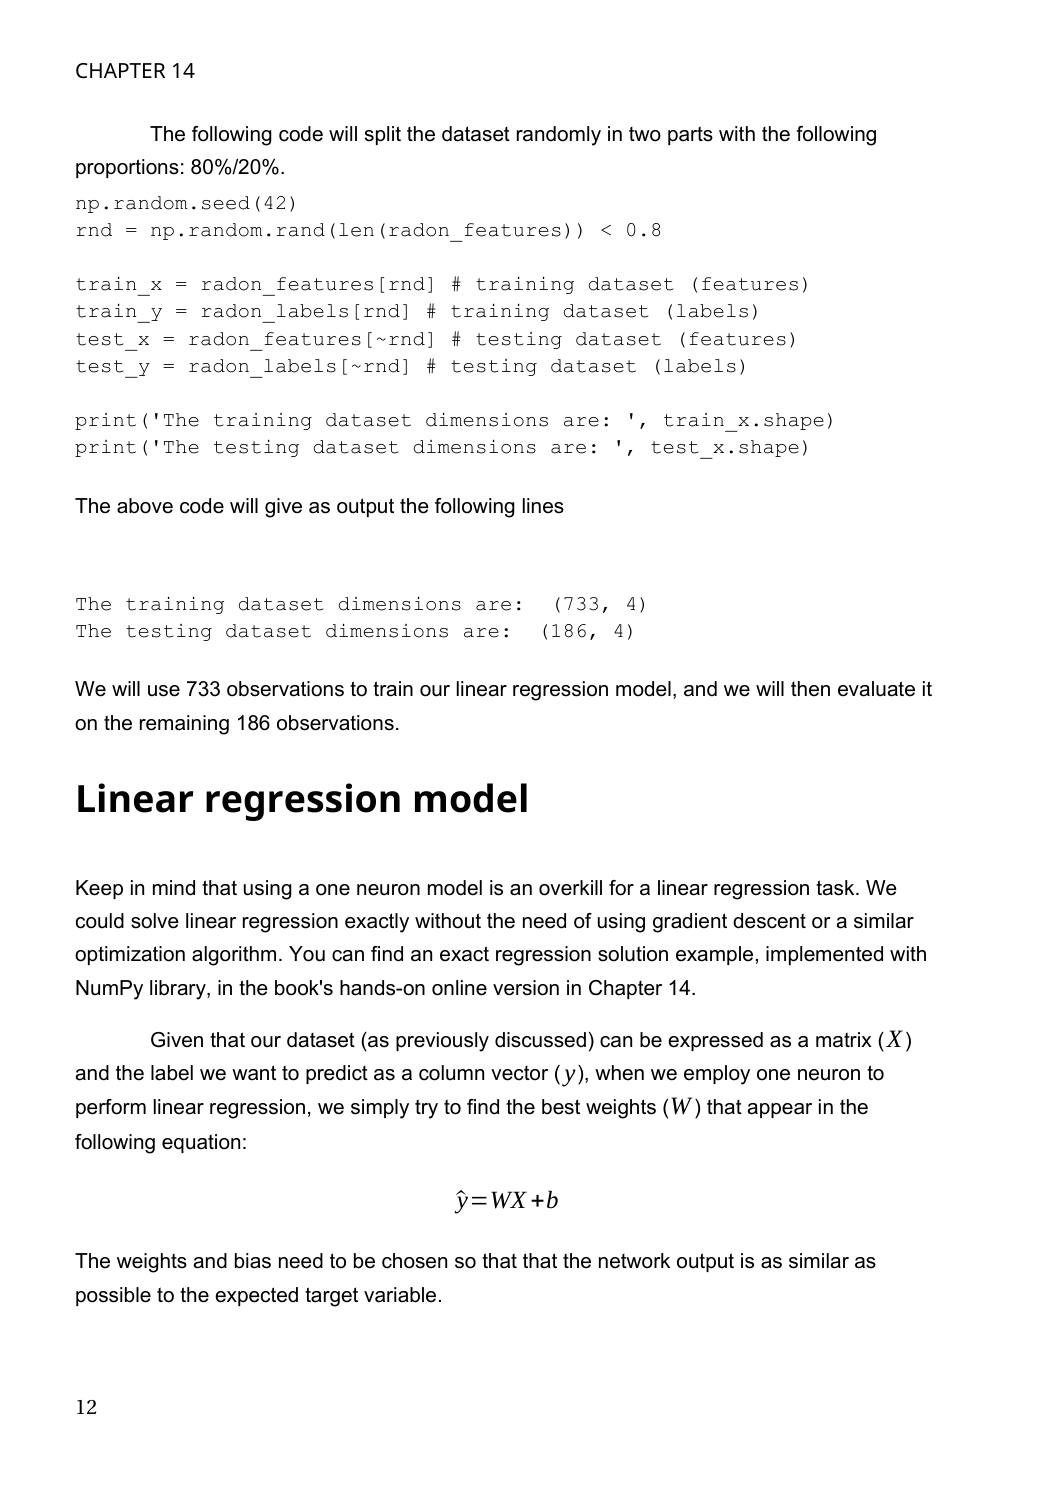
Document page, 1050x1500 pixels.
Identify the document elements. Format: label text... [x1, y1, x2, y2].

text print('The training dataset dimensions are: ', train_x.shape) [75, 409, 937, 433]
text The following code will split the dataset randomly in two parts with the following proportions: 80%/20%. [75, 112, 937, 179]
text test_y = radon_labels[~rnd] # testing dataset (labels) [75, 355, 937, 378]
text Given that our dataset (as previously discussed) can be expressed as a matrix () and the label we want to predict as a column vector (), when we employ one neuron to perform linear regression, we simply try to find the best weights () that appear in the following equation: [75, 1020, 937, 1154]
text train_y = radon_labels[rnd] # training dataset (labels) [75, 300, 937, 324]
text The training dataset dimensions are: (733, 4) [75, 593, 937, 616]
text rnd = np.random.rand(len(radon_features)) < 0.8 [75, 219, 937, 242]
text Keep in mind that using a one neuron model is an overkill for a linear regression task. We could solve linear regression exactly without the need of using gradient descent or a similar optimization algorithm. You can find an exact regression solution example, implemented with NumPy library, in the book's hands-on online version in Chapter 14. [75, 866, 937, 999]
text We will use 733 observations to train our linear regression model, and we will then evaluate it on the remaining 186 observations. [75, 668, 937, 734]
text The above code will give as output the following lines [75, 484, 937, 518]
text train_x = radon_features[rnd] # training dataset (features) [75, 273, 937, 297]
subtitle Linear regression model [75, 772, 937, 823]
text print('The testing dataset dimensions are: ', test_x.shape) [75, 436, 937, 460]
text The weights and bias need to be chosen so that that the network output is as similar as possible to the expected target variable. [75, 1240, 937, 1307]
text test_x = radon_features[~rnd] # testing dataset (features) [75, 328, 937, 351]
text The testing dataset dimensions are: (186, 4) [75, 620, 937, 643]
text np.random.seed(42) [75, 192, 937, 215]
